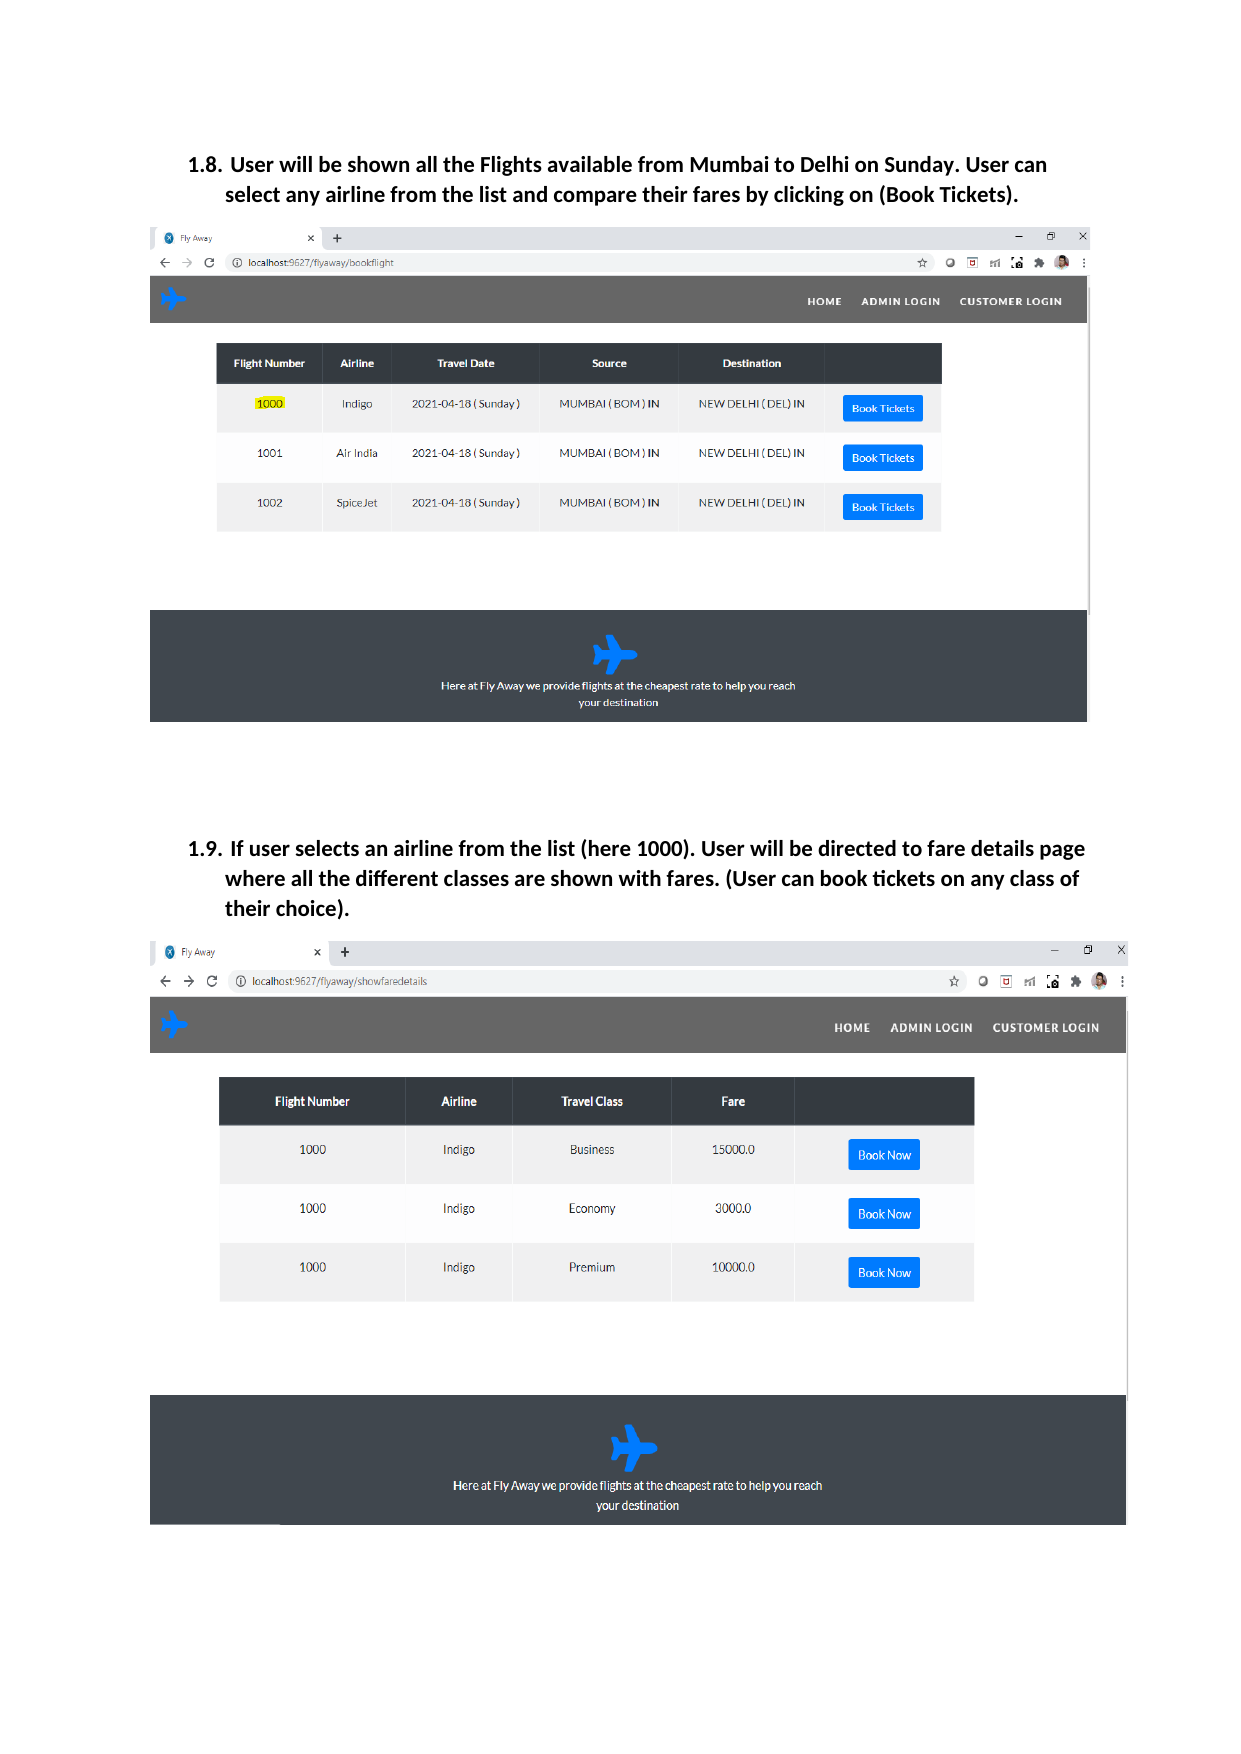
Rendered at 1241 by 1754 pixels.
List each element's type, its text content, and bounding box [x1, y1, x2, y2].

picture [150, 941, 1129, 1525]
list If user selects an airline from the list (here 1000). User will be directed to fare details page where all the different classes are shown with fares. (User can book tickets on any class of their choice). [187, 834, 1090, 922]
list User will be shown all the Flights available from Mumbai to Delhi on Sunday. User can select any airline from the list and compare their fares by clicking on (Book Tickets). [187, 150, 1090, 208]
picture [150, 227, 1091, 722]
